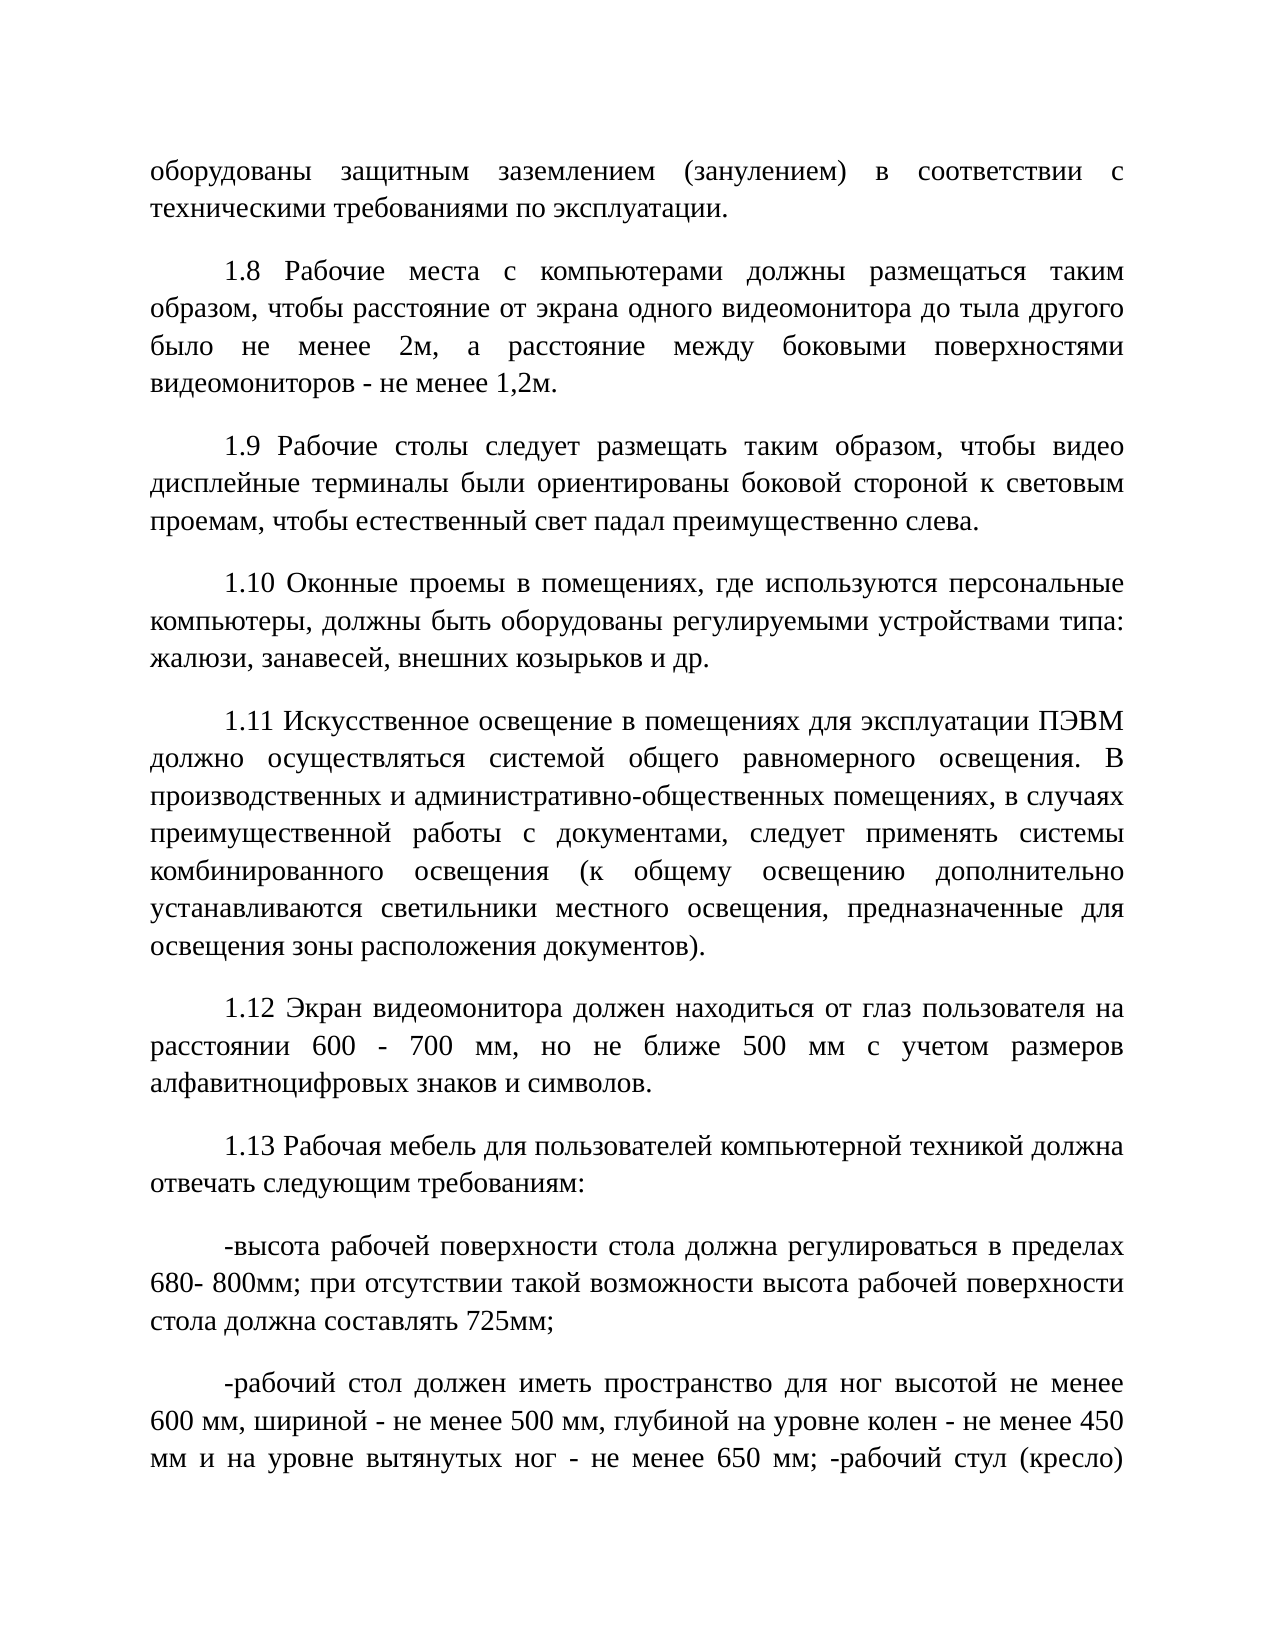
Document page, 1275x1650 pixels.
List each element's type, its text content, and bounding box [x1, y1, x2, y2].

text -высота рабочей поверхности стола должна регулироваться в пределах 680- 800мм; при отсутствии такой возможности высота рабочей поверхности стола должна составлять 725мм; [150, 1225, 1125, 1337]
text 1.13 Рабочая мебель для пользователей компьютерной техникой должна отвечать следующим требованиям: [150, 1125, 1125, 1200]
text 1.12 Экран видеомонитора должен находиться от глаз пользователя на расстоянии 600 - 700 мм, но не ближе 500 мм с учетом размеров алфавитноцифровых знаков и символов. [150, 987, 1125, 1100]
text 1.9 Рабочие столы следует размещать таким образом, чтобы видео дисплейные терминалы были ориентированы боковой стороной к световым проемам, чтобы естественный свет падал преимущественно слева. [150, 425, 1125, 537]
text 1.8 Рабочие места с компьютерами должны размещаться таким образом, чтобы расстояние от экрана одного видеомонитора до тыла другого было не менее 2м, а расстояние между боковыми поверхностями видеомониторов - не менее 1,2м. [150, 250, 1125, 400]
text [150, 150, 1125, 225]
text 1.11 Искусственное освещение в помещениях для эксплуатации ПЭВМ должно осуществляться системой общего равномерного освещения. В производственных и административно-общественных помещениях, в случаях преимущественной работы с документами, следует применять системы комбинированного освещения (к общему освещению дополнительно устанавливаются светильники местного освещения, предназначенные для освещения зоны расположения документов). [150, 700, 1125, 962]
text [150, 1362, 1125, 1475]
text 1.10 Оконные проемы в помещениях, где используются персональные компьютеры, должны быть оборудованы регулируемыми устройствами типа: жалюзи, занавесей, внешних козырьков и др. [150, 562, 1125, 675]
